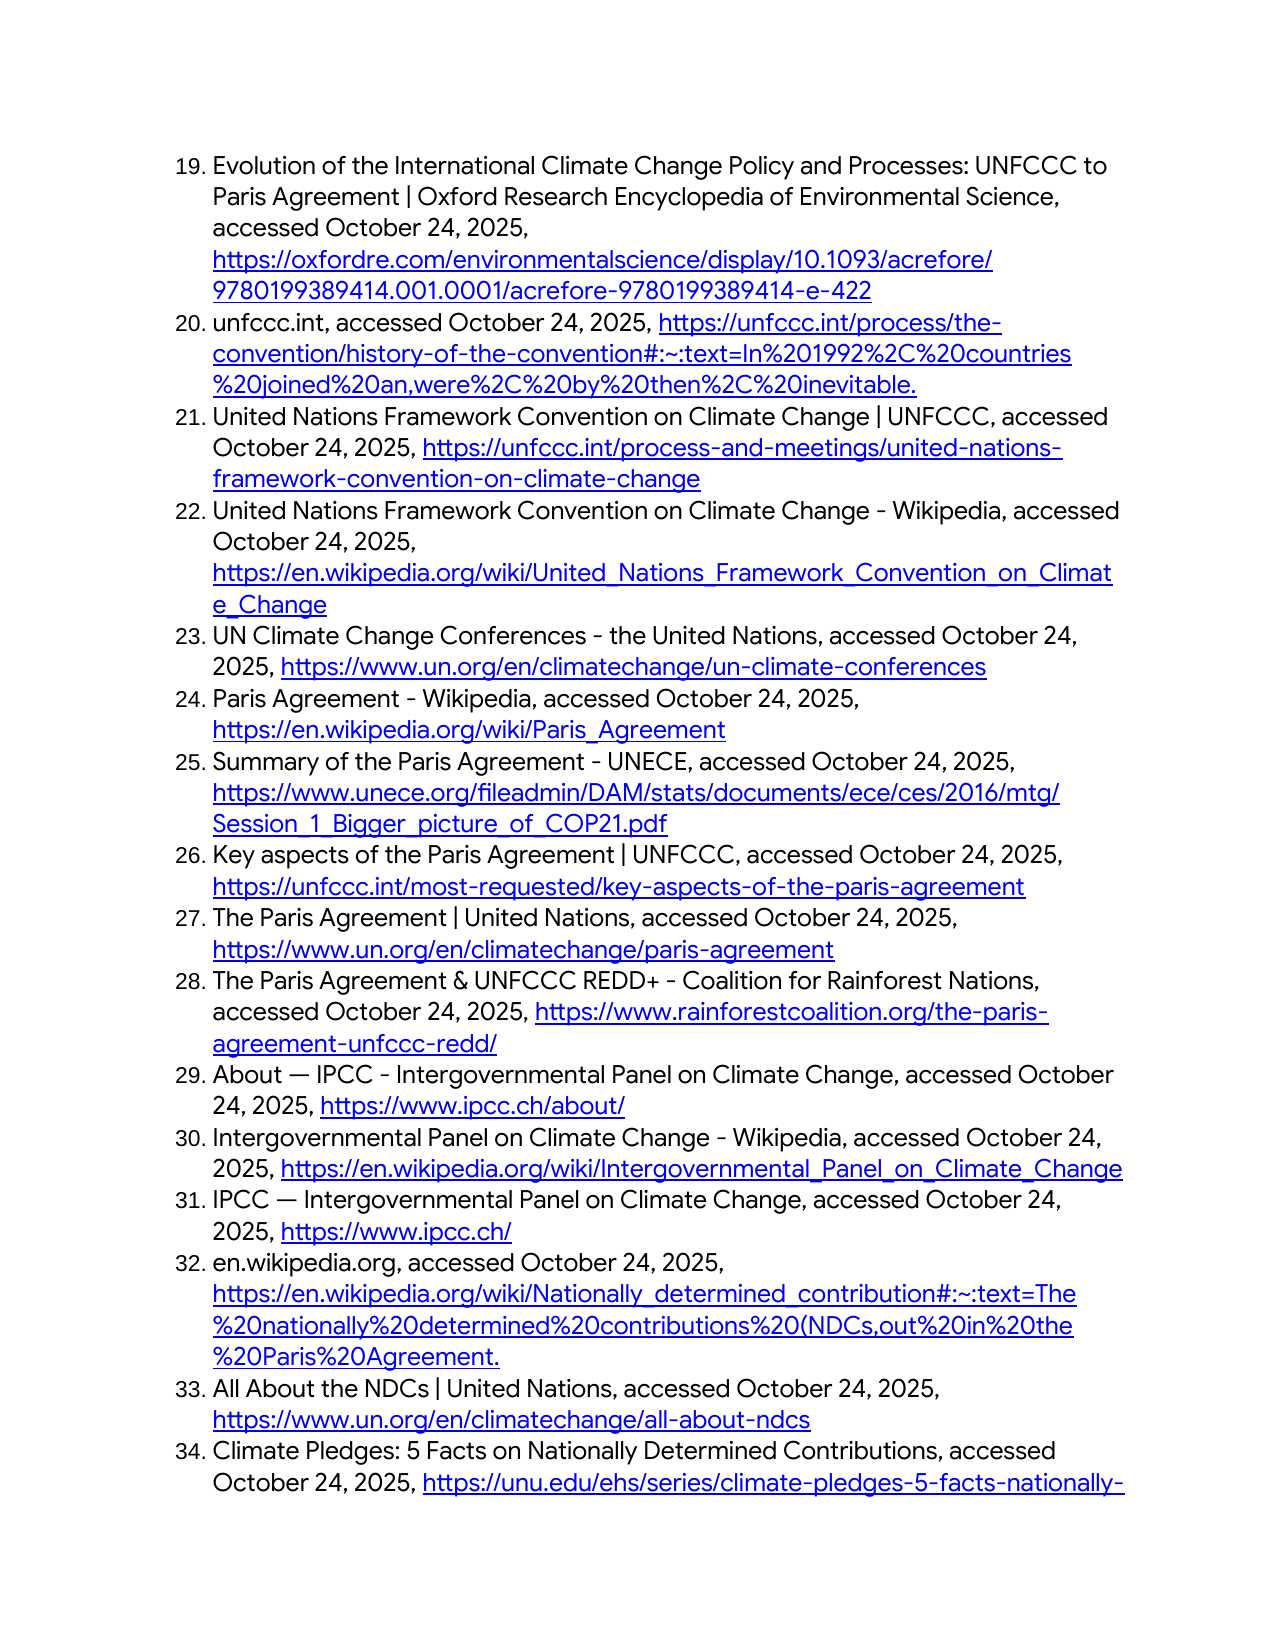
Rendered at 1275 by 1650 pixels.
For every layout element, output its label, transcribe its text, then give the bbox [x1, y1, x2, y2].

list Key aspects of the Paris Agreement | UNFCCC, accessed October 24, 2025, https://unfccc.int/most-requested/key-aspects-of-the-paris-agreement [175, 840, 1125, 902]
list The Paris Agreement | United Nations, accessed October 24, 2025, https://www.un.org/en/climatechange/paris-agreement [175, 902, 1125, 965]
list Paris Agreement - Wikipedia, accessed October 24, 2025, https://en.wikipedia.org/wiki/Paris_Agreement [175, 683, 1125, 746]
list United Nations Framework Convention on Climate Change - Wikipedia, accessed October 24, 2025, https://en.wikipedia.org/wiki/United_Nations_Framework_Convention_on_Climate_Change [175, 495, 1125, 620]
list The Paris Agreement & UNFCCC REDD+ - Coalition for Rainforest Nations, accessed October 24, 2025, https://www.rainforestcoalition.org/the-paris-agreement-unfccc-redd/ [175, 965, 1125, 1059]
list en.wikipedia.org, accessed October 24, 2025, https://en.wikipedia.org/wiki/Nationally_determined_contribution#:~:text=The%20nationally%20determined%20contributions%20(NDCs,out%20in%20the%20Paris%20Agreement. [175, 1247, 1125, 1373]
list United Nations Framework Convention on Climate Change | UNFCCC, accessed October 24, 2025, https://unfccc.int/process-and-meetings/united-nations-framework-convention-on-climate-change [175, 401, 1125, 495]
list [175, 1436, 1125, 1498]
list Evolution of the International Climate Change Policy and Processes: UNFCCC to Paris Agreement | Oxford Research Encyclopedia of Environmental Science, accessed October 24, 2025, https://oxfordre.com/environmentalscience/display/10.1093/acrefore/9780199389414.001.0001/acrefore-9780199389414-e-422 [175, 150, 1125, 307]
list Intergovernmental Panel on Climate Change - Wikipedia, accessed October 24, 2025, https://en.wikipedia.org/wiki/Intergovernmental_Panel_on_Climate_Change [175, 1122, 1125, 1185]
list unfccc.int, accessed October 24, 2025, https://unfccc.int/process/the-convention/history-of-the-convention#:~:text=In%201992%2C%20countries%20joined%20an,were%2C%20by%20then%2C%20inevitable. [175, 307, 1125, 401]
list UN Climate Change Conferences - the United Nations, accessed October 24, 2025, https://www.un.org/en/climatechange/un-climate-conferences [175, 620, 1125, 683]
list Summary of the Paris Agreement - UNECE, accessed October 24, 2025, https://www.unece.org/fileadmin/DAM/stats/documents/ece/ces/2016/mtg/Session_1_Bigger_picture_of_COP21.pdf [175, 746, 1125, 840]
list IPCC — Intergovernmental Panel on Climate Change, accessed October 24, 2025, https://www.ipcc.ch/ [175, 1185, 1125, 1247]
list All About the NDCs | United Nations, accessed October 24, 2025, https://www.un.org/en/climatechange/all-about-ndcs [175, 1373, 1125, 1436]
list About — IPCC - Intergovernmental Panel on Climate Change, accessed October 24, 2025, https://www.ipcc.ch/about/ [175, 1059, 1125, 1122]
